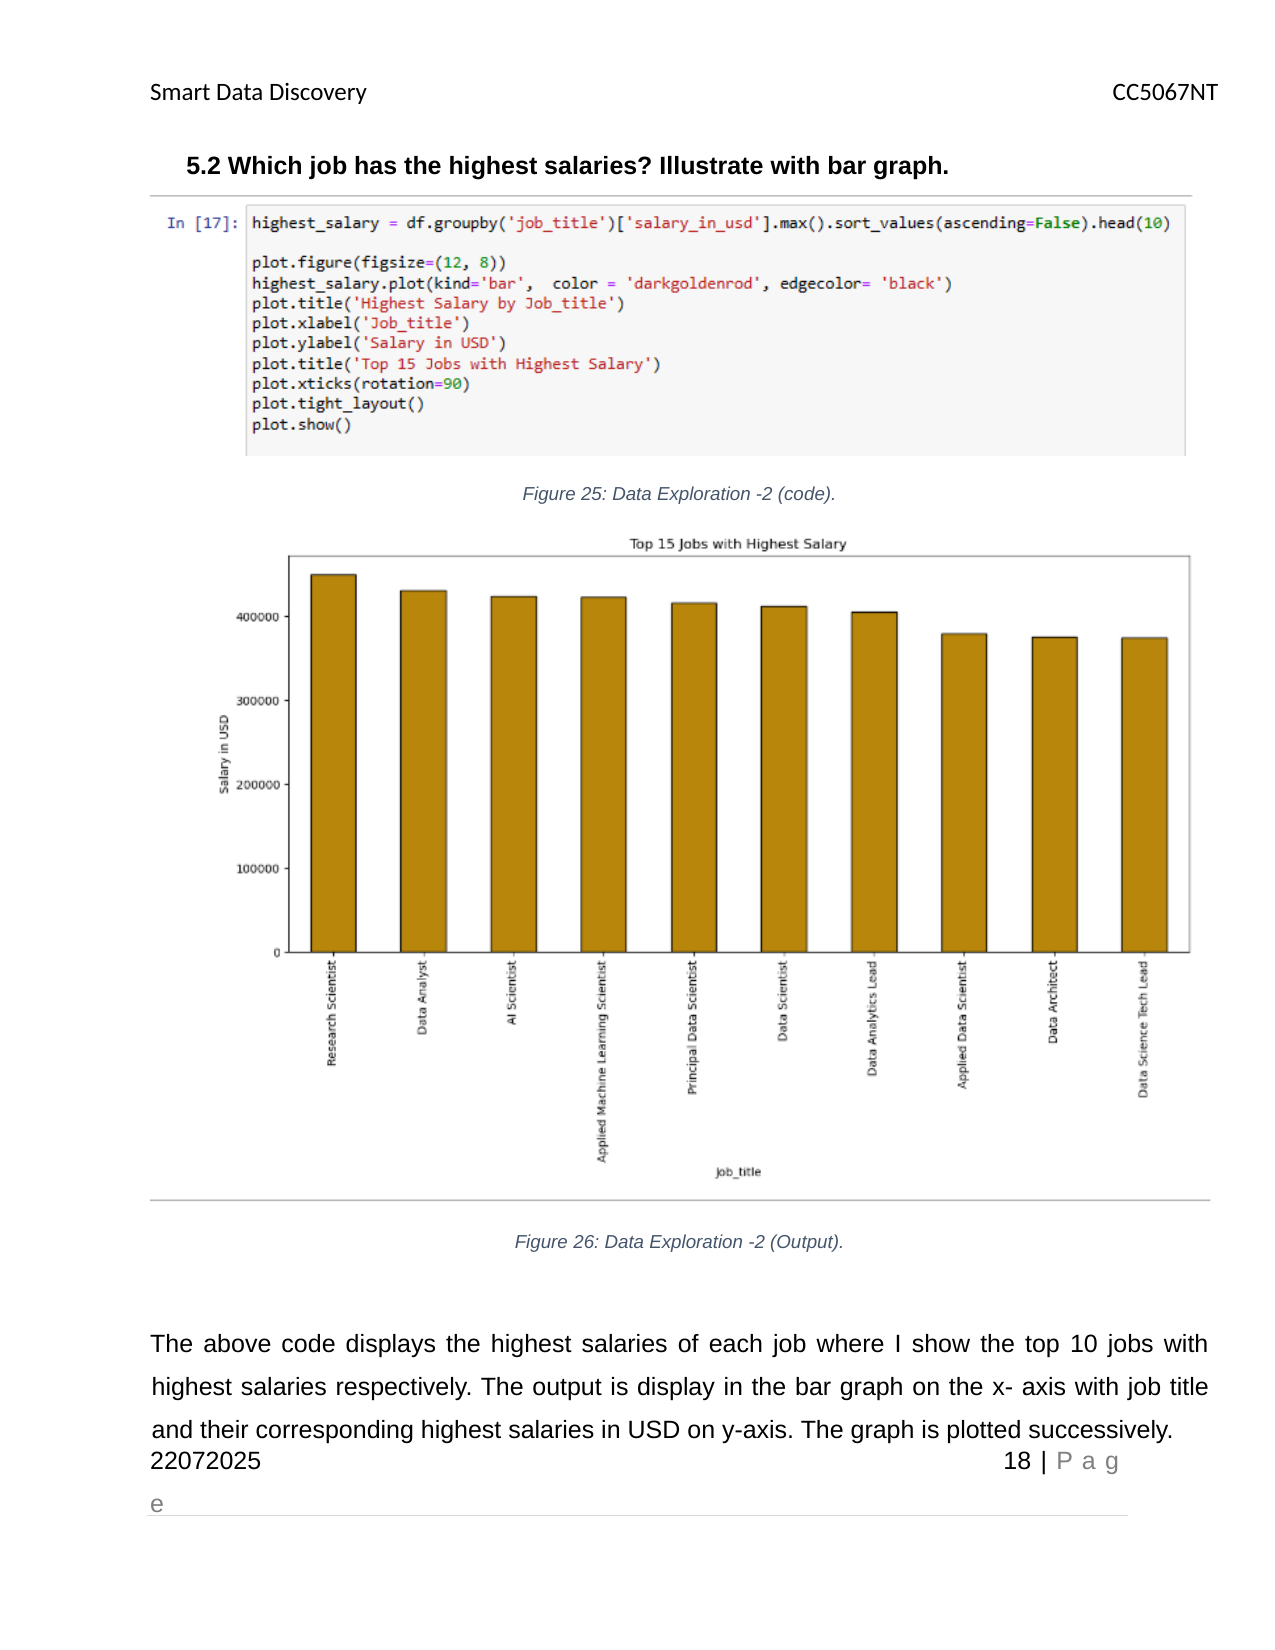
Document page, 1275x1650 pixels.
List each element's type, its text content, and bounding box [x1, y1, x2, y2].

text The above code displays the highest salaries of each job where I show the top 10 jobs with highest salaries respectively. The output is display in the bar graph on the x- axis with job title and their corresponding highest salaries in USD on y-axis. The graph is plotted successively. [150, 1329, 1210, 1444]
subtitle Which job has the highest salaries? Illustrate with bar graph. [186, 151, 1154, 180]
text Figure 25: Data Exploration -2 (code). [150, 483, 1210, 505]
picture [150, 525, 1211, 1204]
picture [150, 195, 1211, 456]
text Figure 26: Data Exploration -2 (Output). [150, 1231, 1210, 1252]
